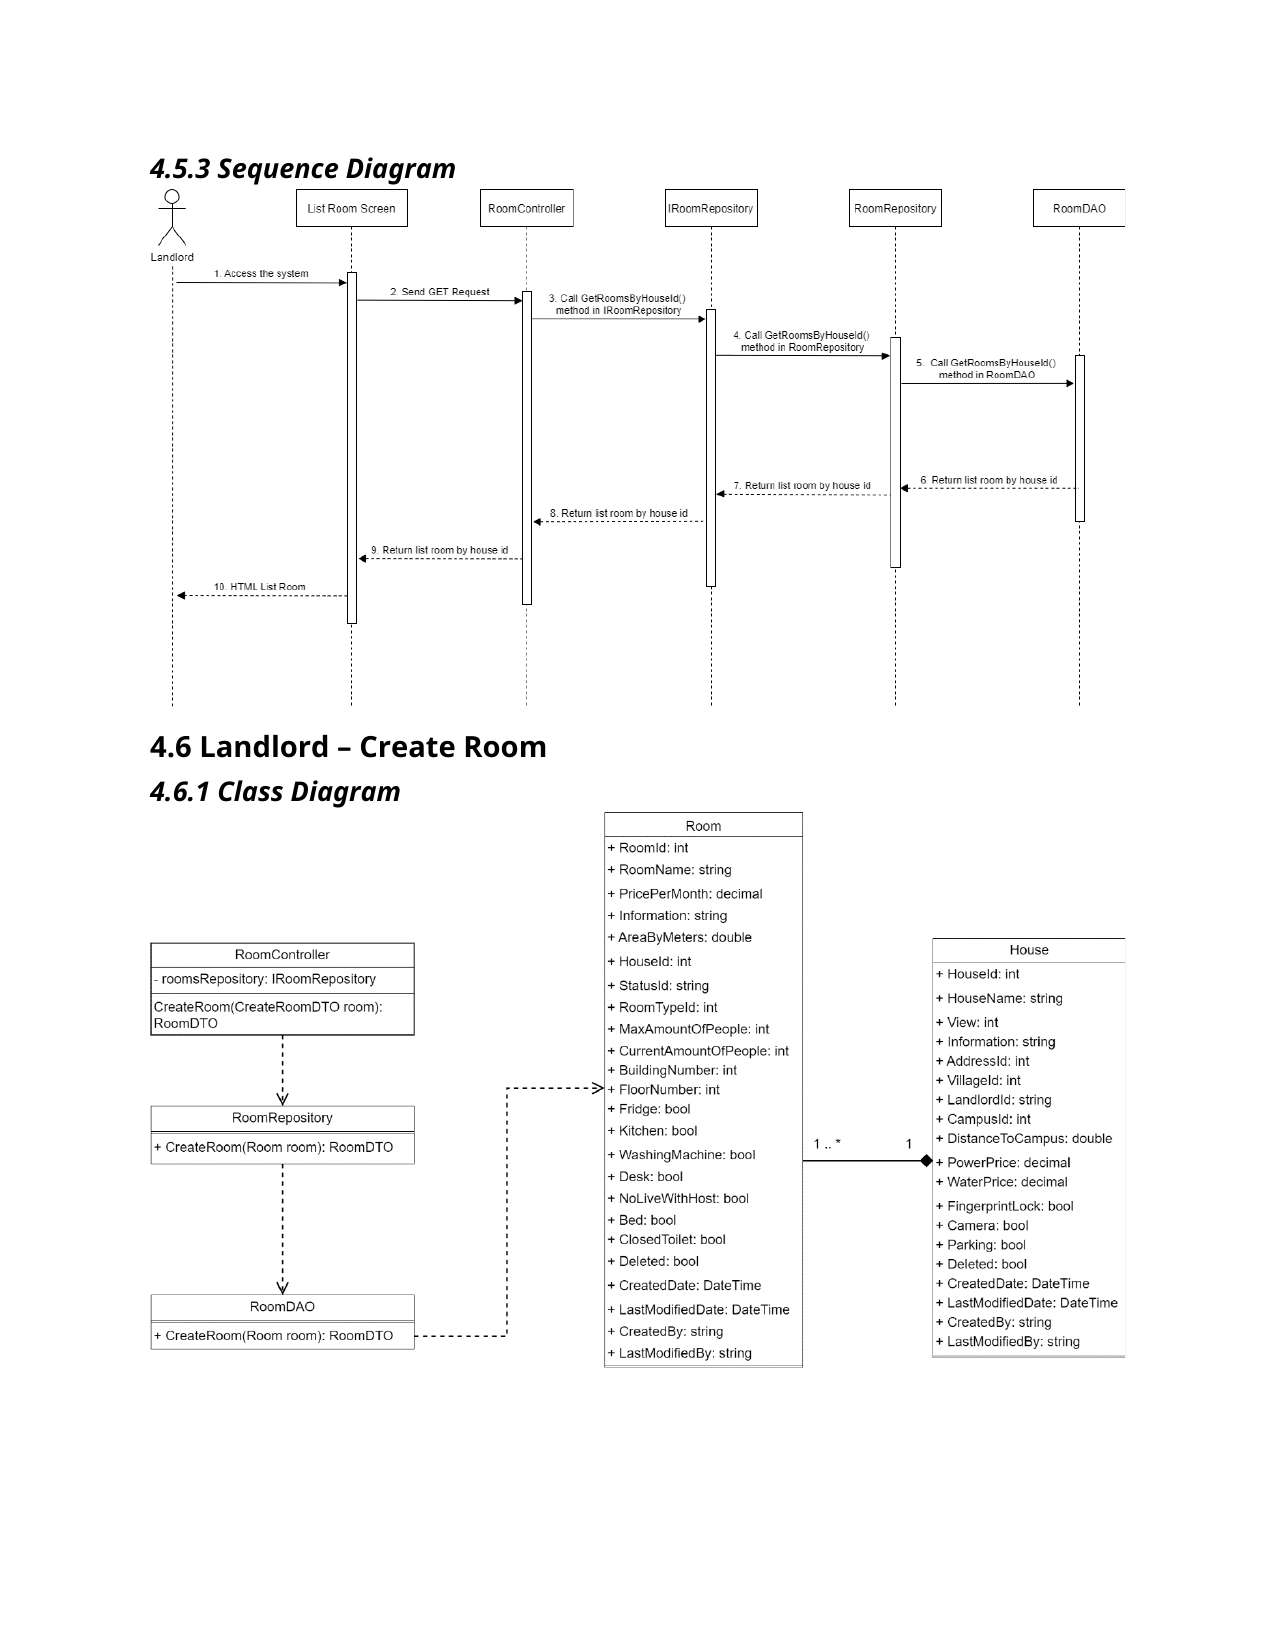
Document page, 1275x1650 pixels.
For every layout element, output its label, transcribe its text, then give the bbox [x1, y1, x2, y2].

picture [150, 812, 1125, 1368]
subtitle 4.6 Landlord – Create Room [150, 726, 1125, 766]
subtitle 4.6.1 Class Diagram [150, 773, 1125, 810]
picture [150, 189, 1125, 707]
subtitle 4.5.3 Sequence Diagram [150, 150, 1125, 187]
